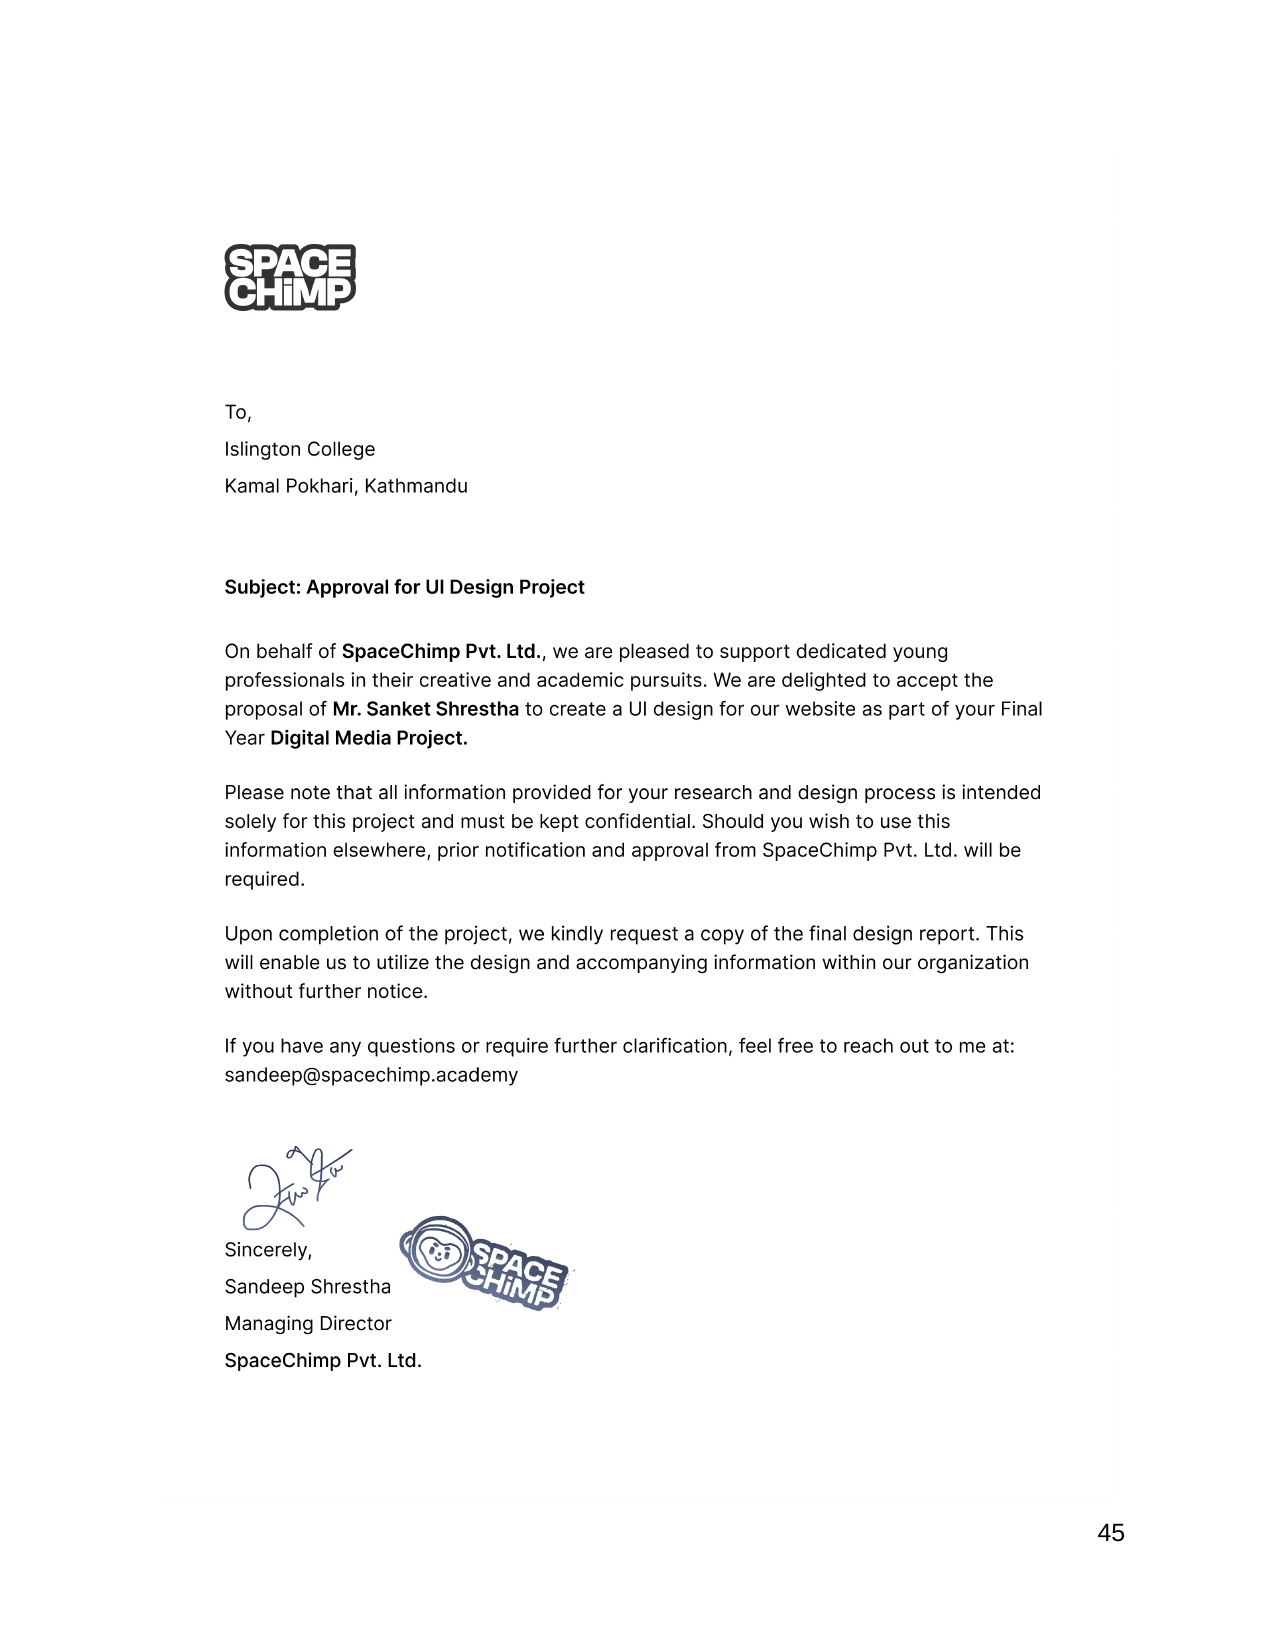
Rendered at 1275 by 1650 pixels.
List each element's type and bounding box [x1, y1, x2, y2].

picture [160, 150, 1115, 1500]
